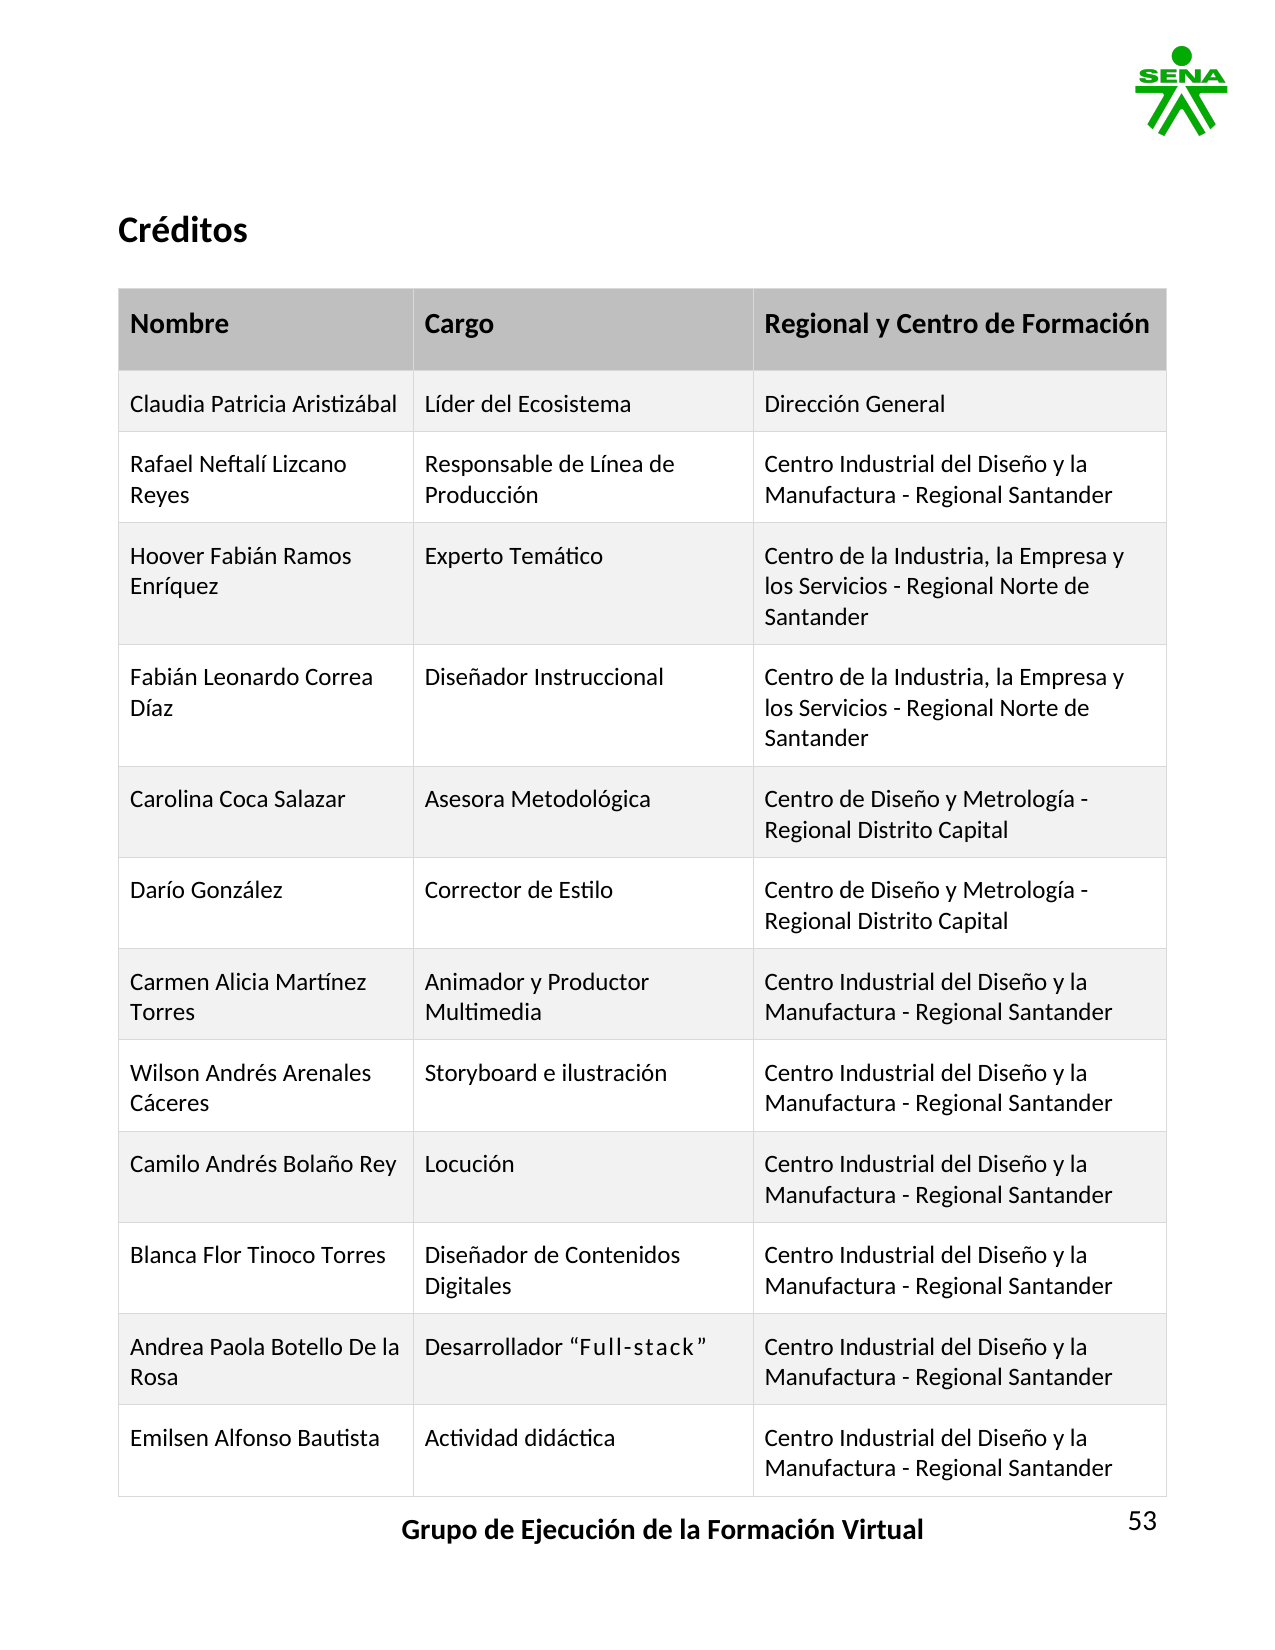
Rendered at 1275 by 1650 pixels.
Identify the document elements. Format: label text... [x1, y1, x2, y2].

table_cell Claudia Patricia Aristizábal [119, 371, 413, 431]
table_cell Centro Industrial del Diseño y la Manufactura - Regional Santander [754, 1040, 1166, 1131]
table_cell Centro Industrial del Diseño y la Manufactura - Regional Santander [754, 1314, 1166, 1404]
table_header Regional y Centro de Formación [754, 289, 1166, 370]
table_cell Centro de Diseño y Metrología - Regional Distrito Capital [754, 767, 1166, 857]
table_cell Carolina Coca Salazar [119, 767, 413, 857]
table_cell Líder del Ecosistema [414, 371, 753, 431]
table_cell Centro Industrial del Diseño y la Manufactura - Regional Santander [754, 949, 1166, 1039]
table_cell Centro Industrial del Diseño y la Manufactura - Regional Santander [754, 1223, 1166, 1313]
picture [1135, 46, 1228, 136]
table_cell Carmen Alicia Martínez Torres [119, 949, 413, 1039]
table_cell Corrector de Estilo [414, 858, 753, 948]
table_cell Centro de Diseño y Metrología - Regional Distrito Capital [754, 858, 1166, 948]
table_cell Camilo Andrés Bolaño Rey [119, 1132, 413, 1222]
table_cell Desarrollador “Full-stack” [414, 1314, 753, 1404]
table_cell Andrea Paola Botello De la Rosa [119, 1314, 413, 1404]
table_cell Wilson Andrés Arenales Cáceres [119, 1040, 413, 1131]
table_cell Emilsen Alfonso Bautista [119, 1405, 413, 1496]
table_cell Centro Industrial del Diseño y la Manufactura - Regional Santander [754, 432, 1166, 522]
table_cell Animador y Productor Multimedia [414, 949, 753, 1039]
table_cell Darío González [119, 858, 413, 948]
table_cell Centro de la Industria, la Empresa y los Servicios - Regional Norte de Santander [754, 645, 1166, 766]
table_header Nombre [119, 289, 413, 370]
table_cell Experto Temático [414, 523, 753, 644]
table_cell Responsable de Línea de Producción [414, 432, 753, 522]
table_cell Hoover Fabián Ramos Enríquez [119, 523, 413, 644]
table_cell Diseñador de Contenidos Digitales [414, 1223, 753, 1313]
table_cell Asesora Metodológica [414, 767, 753, 857]
table_cell Centro Industrial del Diseño y la Manufactura - Regional Santander [754, 1405, 1166, 1496]
table_cell Storyboard e ilustración [414, 1040, 753, 1131]
table_cell Fabián Leonardo Correa Díaz [119, 645, 413, 766]
text Créditos [118, 206, 1157, 252]
table_cell Actividad didáctica [414, 1405, 753, 1496]
table_cell Centro de la Industria, la Empresa y los Servicios - Regional Norte de Santander [754, 523, 1166, 644]
table_cell Centro Industrial del Diseño y la Manufactura - Regional Santander [754, 1132, 1166, 1222]
table_cell Locución [414, 1132, 753, 1222]
table_cell Rafael Neftalí Lizcano Reyes [119, 432, 413, 522]
table_cell Blanca Flor Tinoco Torres [119, 1223, 413, 1313]
table_header Cargo [414, 289, 753, 370]
table_cell Dirección General [754, 371, 1166, 431]
table_cell Diseñador Instruccional [414, 645, 753, 766]
